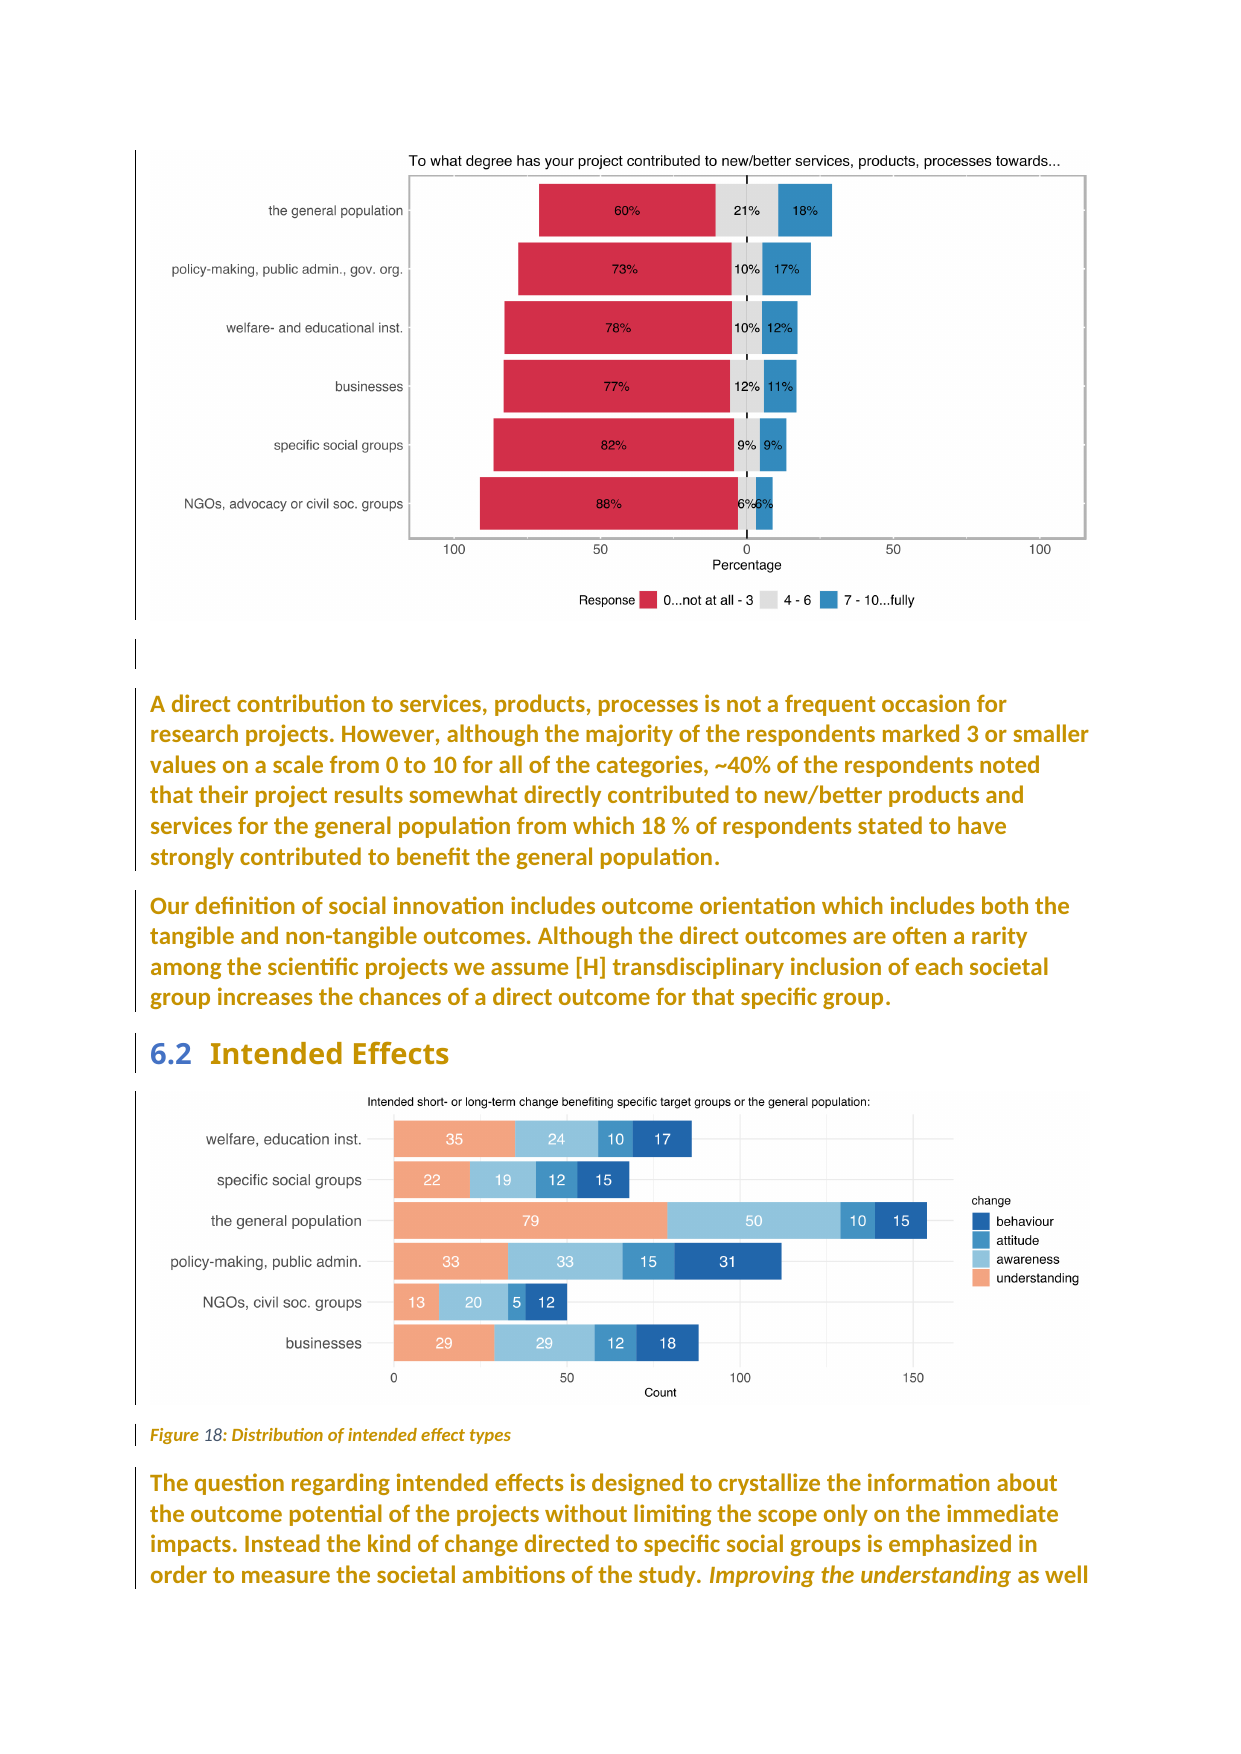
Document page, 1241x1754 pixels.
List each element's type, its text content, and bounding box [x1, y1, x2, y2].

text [150, 1467, 1090, 1589]
text Our definition of social innovation includes outcome orientation which includes both the tangible and non-tangible outcomes. Although the direct outcomes are often a rarity among the scientific projects we assume [H] transdisciplinary inclusion of each societal group increases the chances of a direct outcome for that specific group. [150, 890, 1090, 1012]
picture [150, 150, 1091, 621]
text Figure : Distribution of intended effect types [150, 1423, 1090, 1446]
picture [150, 1091, 1091, 1405]
text A direct contribution to services, products, processes is not a frequent occasion for research projects. However, although the majority of the respondents marked 3 or smaller values on a scale from 0 to 10 for all of the categories, ~40% of the respondents noted that their project results somewhat directly contributed to new/better products and services for the general population from which 18 % of respondents stated to have strongly contributed to benefit the general population. [150, 688, 1090, 871]
subtitle Intended Effects [150, 1033, 1090, 1073]
